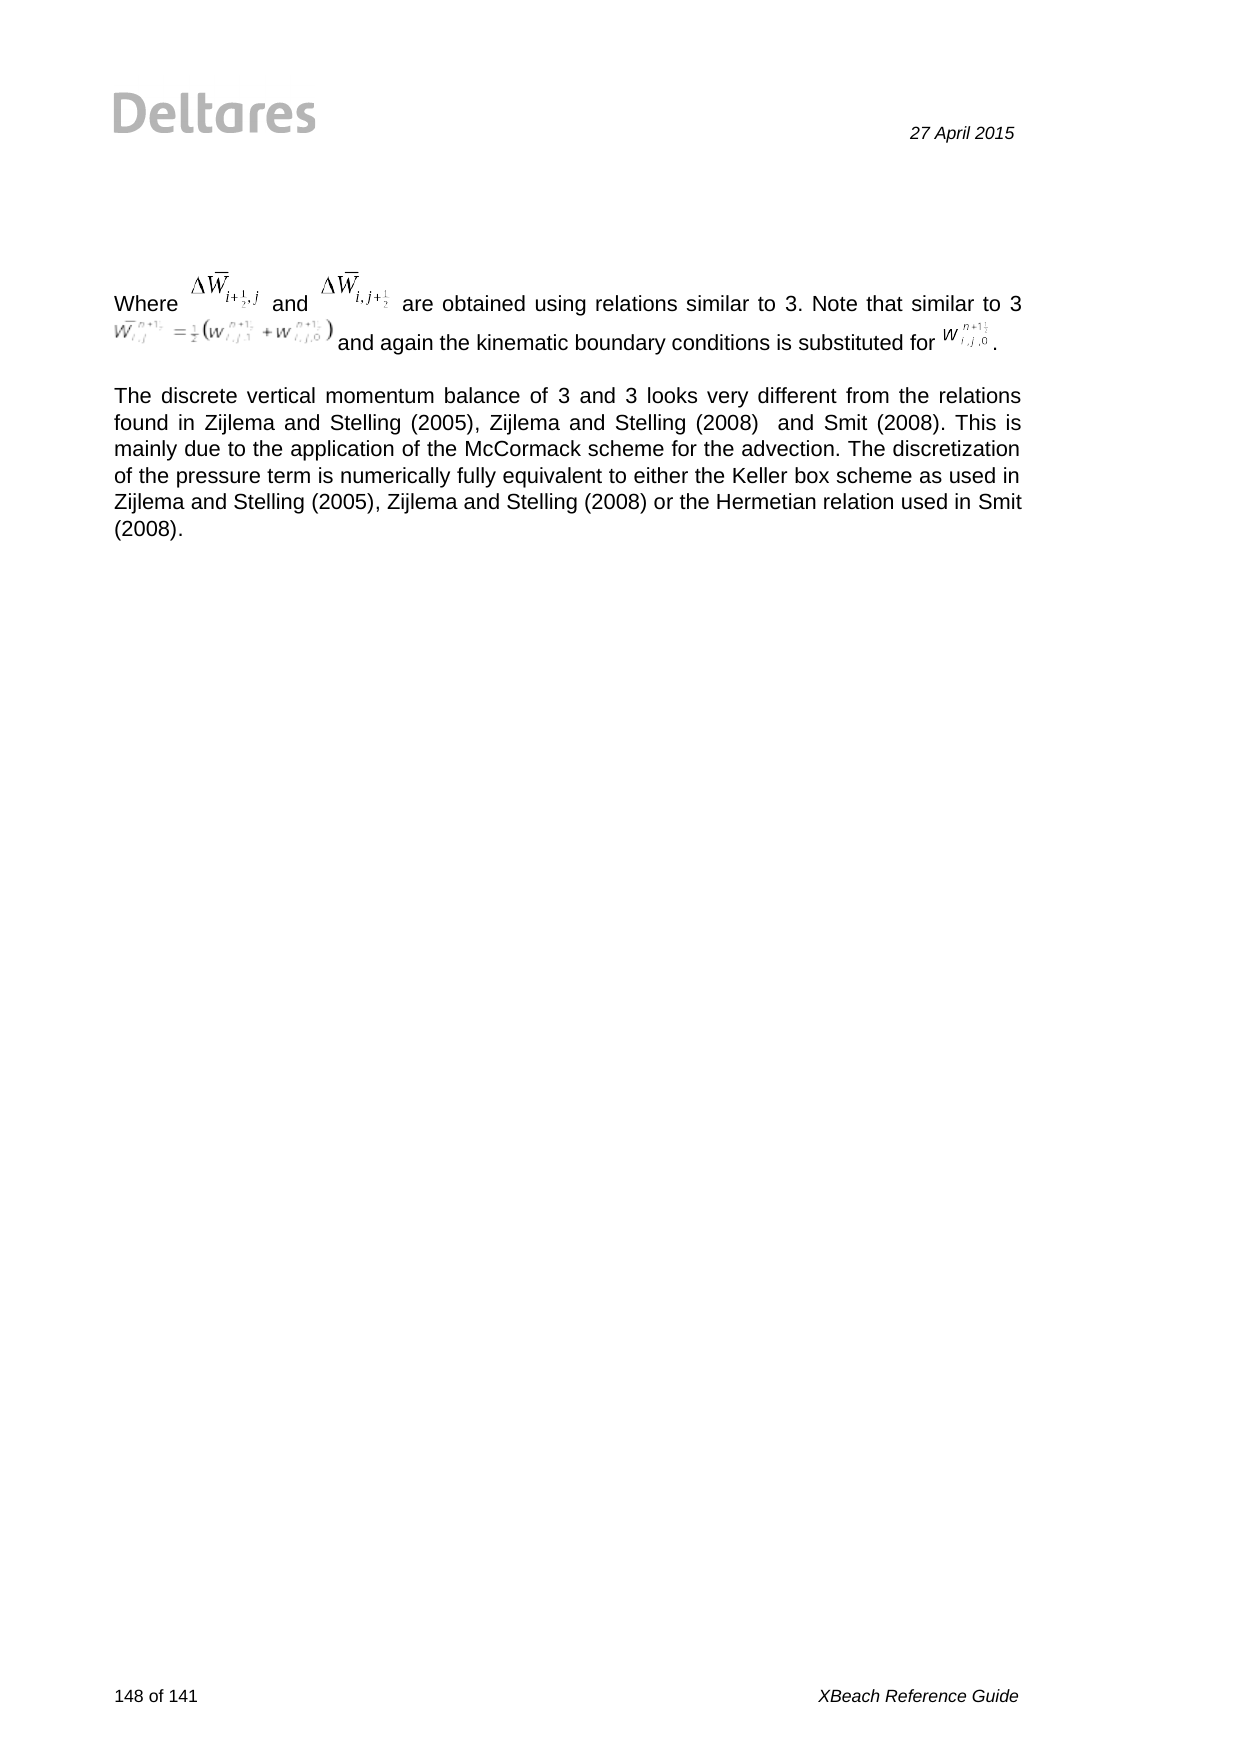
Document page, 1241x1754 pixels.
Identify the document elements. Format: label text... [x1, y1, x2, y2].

text The discrete vertical momentum balance of and looks very different from the relations found in Zijlema and Stelling (2005), Zijlema and Stelling (2008) and Smit (2008). This is mainly due to the application of the McCormack scheme for the advection. The discretization of the pressure term is numerically fully equivalent to either the Keller box scheme as used in Zijlema and Stelling (2005), Zijlema and Stelling (2008) or the Hermetian relation used in Smit (2008). [114, 381, 1022, 541]
picture [113, 75, 315, 133]
text Where and are obtained using relations similar to . Note that similar to and again the kinematic boundary conditions is substituted for . [114, 266, 1022, 355]
